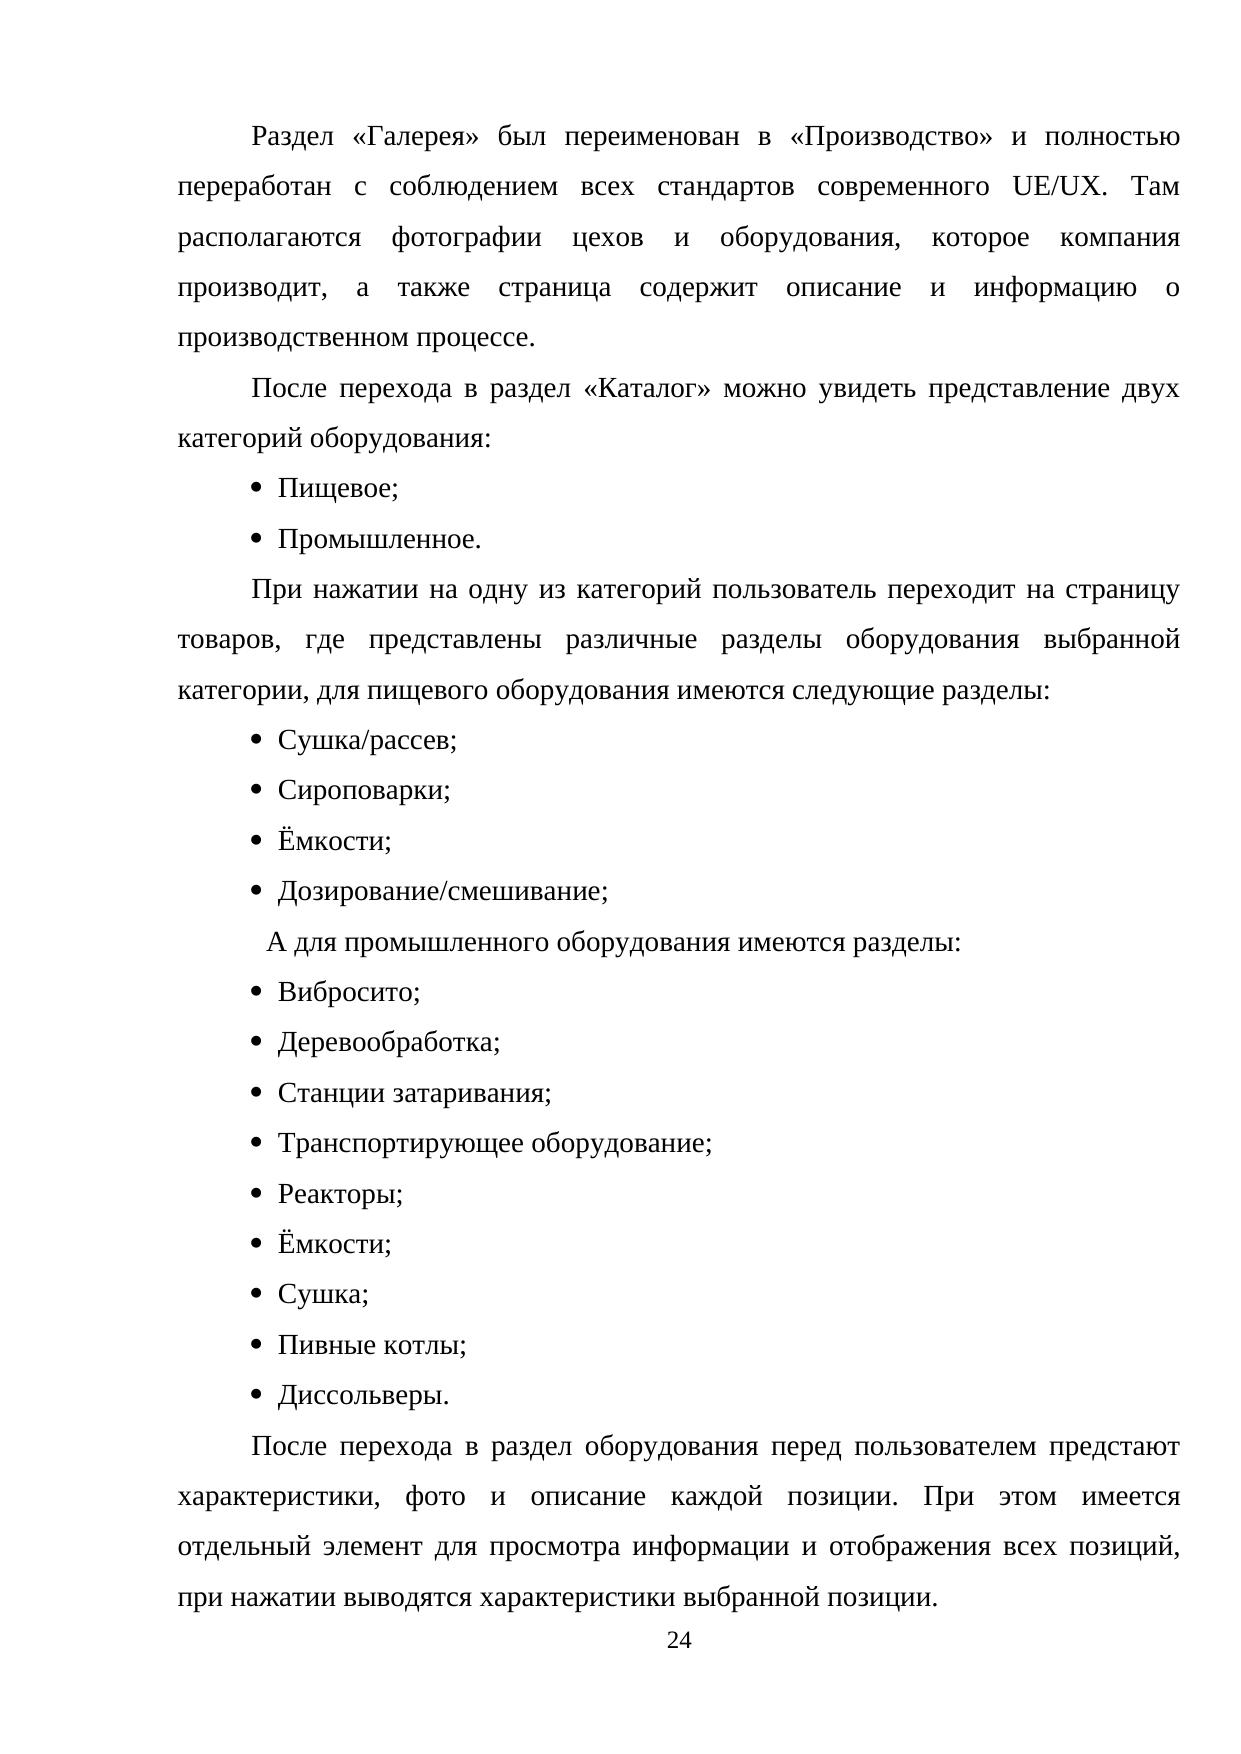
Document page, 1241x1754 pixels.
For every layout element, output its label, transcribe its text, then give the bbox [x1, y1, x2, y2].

text Пищевое; [177, 470, 1181, 504]
text При нажатии на одну из категорий пользователь переходит на страницу товаров, где представлены различные разделы оборудования выбранной категории, для пищевого оборудования имеются следующие разделы: [177, 571, 1181, 705]
text Раздел «Галерея» был переименован в «Производство» и полностью переработан с соблюдением всех стандартов современного UE/UX. Там располагаются фотографии цехов и оборудования, которое компания производит, а также страница содержит описание и информацию о производственном процессе. [177, 118, 1181, 353]
text Дозирование/смешивание; [177, 873, 1181, 907]
text Ёмкости; [177, 823, 1181, 857]
text Деревообработка; [177, 1024, 1181, 1058]
text Транспортирующее оборудование; [177, 1125, 1181, 1159]
text Сушка/рассев; [177, 722, 1181, 756]
text Промышленное. [177, 521, 1181, 554]
text После перехода в раздел оборудования перед пользователем предстают характеристики, фото и описание каждой позиции. При этом имеется отдельный элемент для просмотра информации и отображения всех позиций, при нажатии выводятся характеристики выбранной позиции. [177, 1428, 1181, 1612]
text Реакторы; [177, 1176, 1181, 1209]
text А для промышленного оборудования имеются разделы: [177, 924, 1181, 957]
text Пивные котлы; [177, 1327, 1181, 1361]
text Станции затаривания; [177, 1075, 1181, 1108]
text Сушка; [177, 1277, 1181, 1310]
text После перехода в раздел «Каталог» можно увидеть представление двух категорий оборудования: [177, 370, 1181, 453]
text Диссольверы. [177, 1377, 1181, 1411]
text Вибросито; [177, 974, 1181, 1008]
text Ёмкости; [177, 1226, 1181, 1260]
text Сироповарки; [177, 772, 1181, 806]
